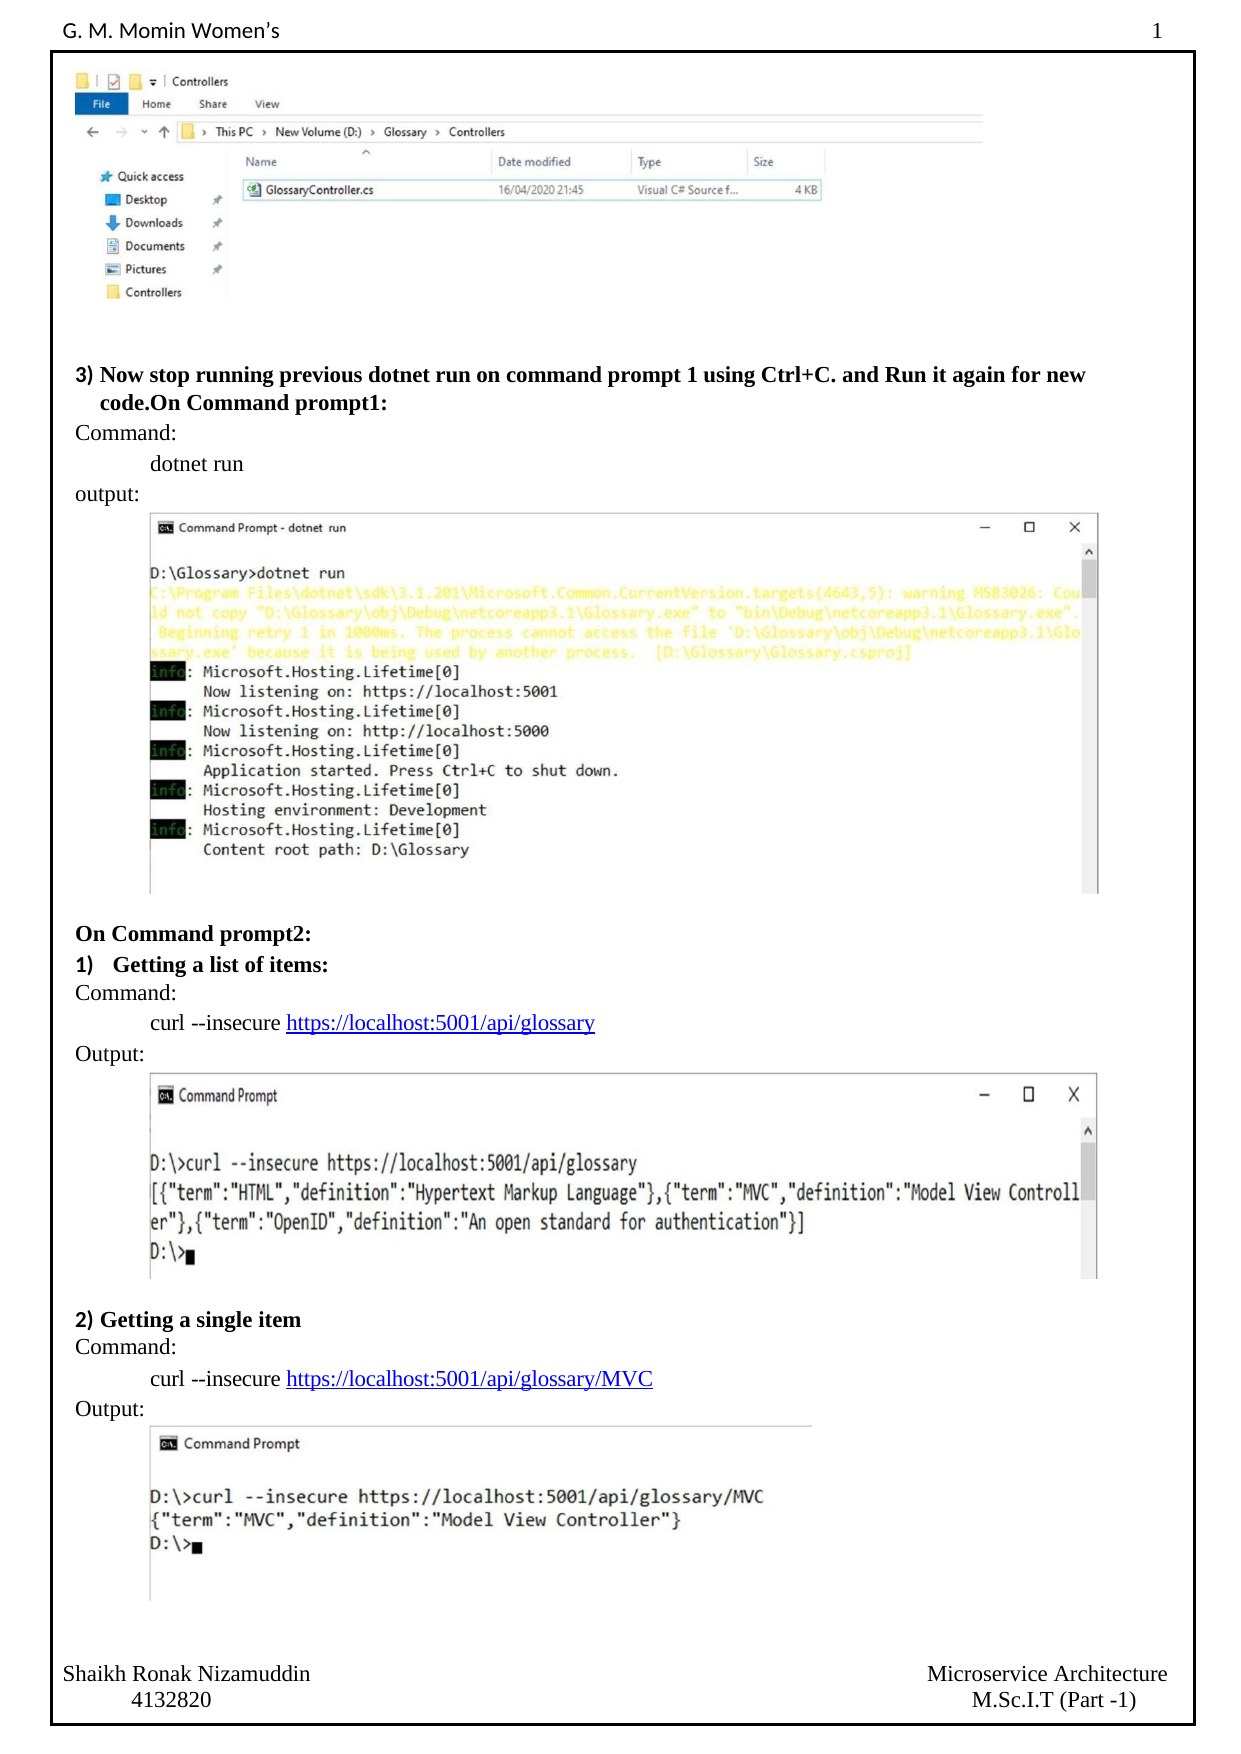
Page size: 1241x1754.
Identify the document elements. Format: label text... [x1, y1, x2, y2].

text Command: [75, 419, 1193, 445]
subtitle Getting a single item [75, 1306, 1193, 1333]
list Getting a list of items: [75, 951, 1193, 978]
text dotnet run [150, 450, 1193, 476]
text output: [75, 480, 1193, 507]
text curl --insecure https://localhost:5001/api/glossary [150, 1009, 1193, 1036]
picture [149, 1425, 813, 1601]
picture [149, 1072, 1098, 1279]
text curl --insecure https://localhost:5001/api/glossary/MVC [150, 1364, 1193, 1391]
text Output: [75, 1395, 1193, 1421]
picture [149, 512, 1099, 894]
text Command: [75, 1333, 1193, 1360]
subtitle Now stop running previous dotnet run on command prompt 1 using Ctrl+C. and Run it again for new code.On Command prompt1: [75, 361, 1087, 416]
text Command: [75, 979, 1193, 1005]
subtitle On Command prompt2: [75, 920, 1193, 946]
picture [74, 70, 983, 299]
text Output: [75, 1040, 1193, 1066]
